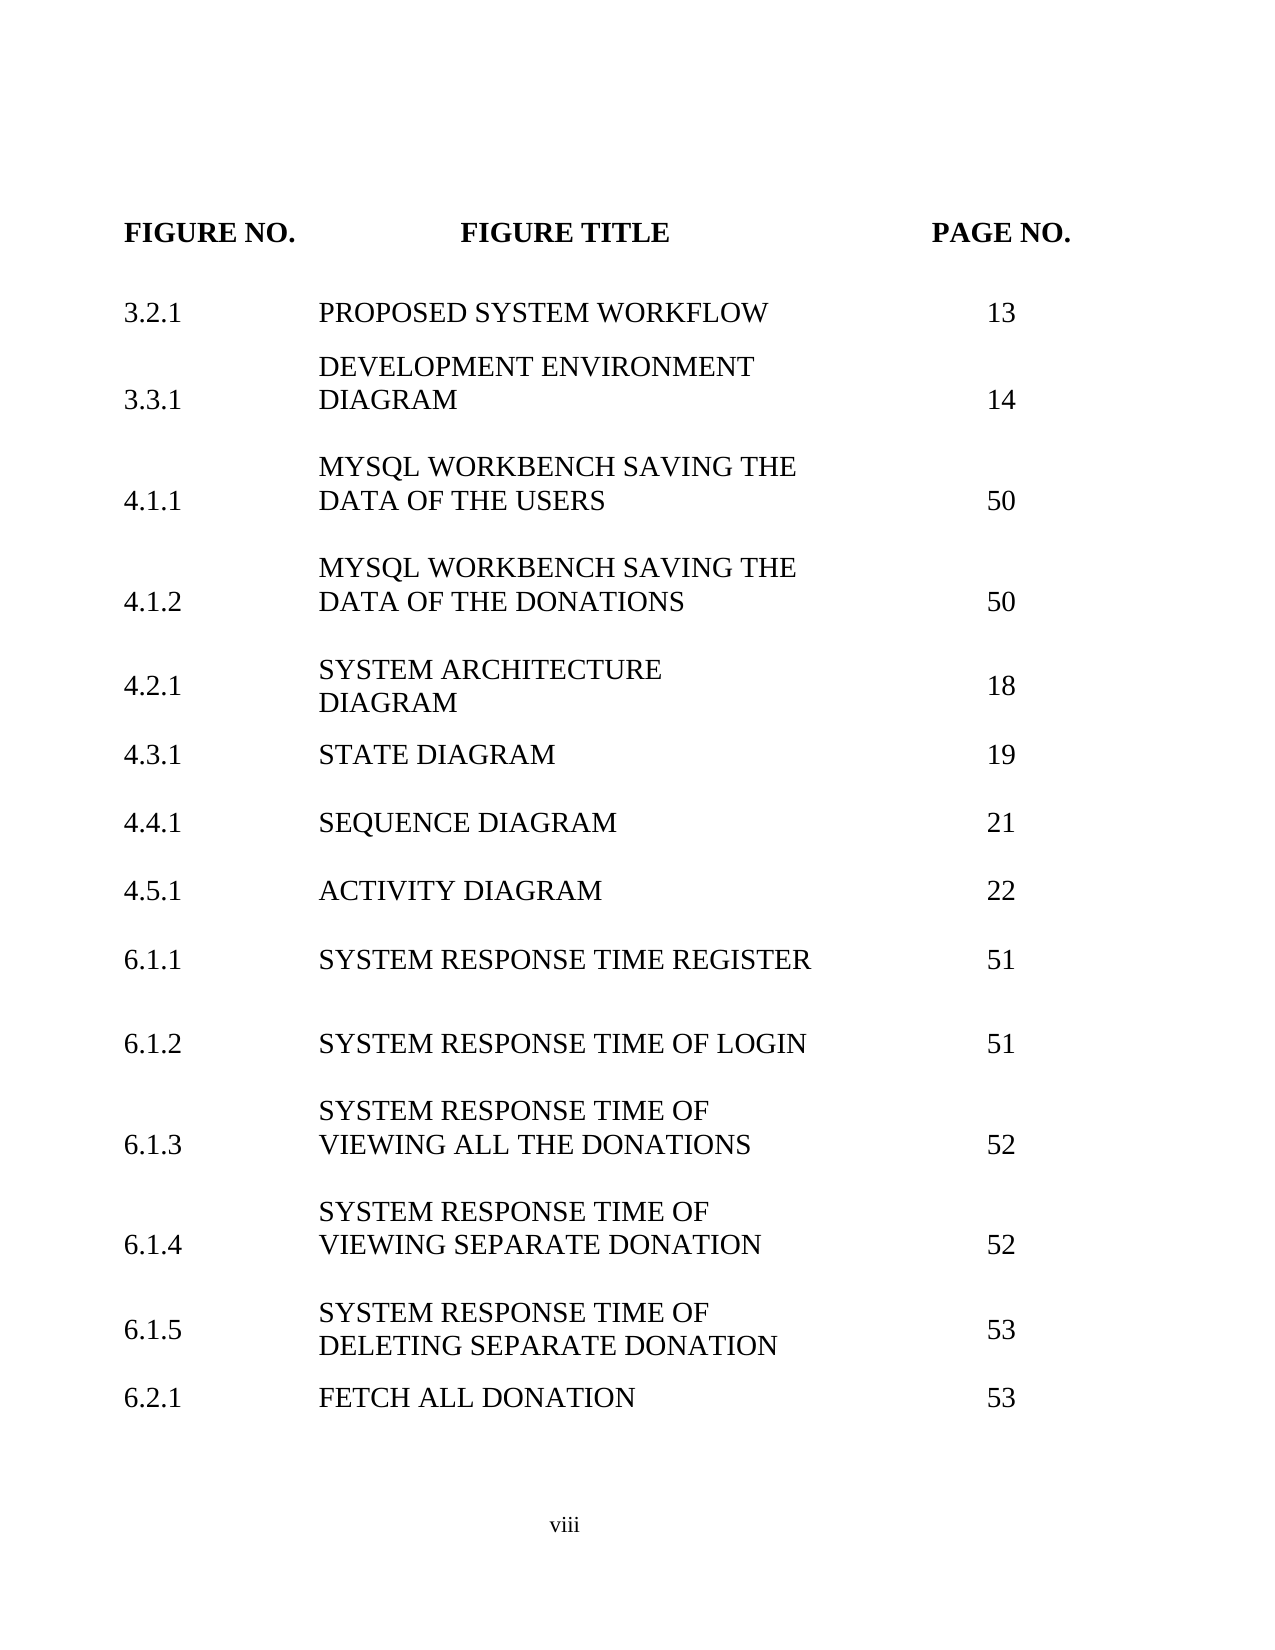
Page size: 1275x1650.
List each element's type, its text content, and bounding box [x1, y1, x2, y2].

table_cell 6.1.4 [113, 1194, 307, 1294]
table_cell STATE DIAGRAM [307, 720, 823, 788]
table_cell SYSTEM ARCHITECTURE DIAGRAM [307, 651, 823, 720]
table_cell 21 [824, 788, 1179, 856]
table_cell 19 [824, 720, 1179, 788]
table_cell SYSTEM RESPONSE TIME REGISTER [307, 925, 823, 993]
table_cell 53 [824, 1363, 1179, 1431]
table_cell ACTIVITY DIAGRAM [307, 856, 823, 925]
table_cell 4.5.1 [113, 856, 307, 925]
table_cell 50 [824, 450, 1179, 550]
table_header FIGURE TITLE [307, 188, 823, 275]
table_cell SYSTEM RESPONSE TIME OF DELETING SEPARATE DONATION [307, 1295, 823, 1363]
table_cell 4.1.1 [113, 450, 307, 550]
table_cell MYSQL WORKBENCH SAVING THE DATA OF THE USERS [307, 450, 823, 550]
table_cell SYSTEM RESPONSE TIME OF VIEWING ALL THE DONATIONS [307, 1093, 823, 1194]
table_cell SEQUENCE DIAGRAM [307, 788, 823, 856]
table_cell 4.3.1 [113, 720, 307, 788]
table_header FIGURE NO. [113, 188, 307, 275]
table_cell 6.1.3 [113, 1093, 307, 1194]
table_cell MYSQL WORKBENCH SAVING THE DATA OF THE DONATIONS [307, 550, 823, 651]
table_cell 6.1.2 [113, 993, 307, 1093]
table_header PAGE NO. [824, 188, 1179, 275]
table_cell 4.1.2 [113, 550, 307, 651]
table_cell 51 [824, 925, 1179, 993]
table_cell SYSTEM RESPONSE TIME OF VIEWING SEPARATE DONATION [307, 1194, 823, 1294]
table_cell 3.3.1 [113, 349, 307, 449]
table_cell FETCH ALL DONATION [307, 1363, 823, 1431]
table_cell SYSTEM RESPONSE TIME OF LOGIN [307, 993, 823, 1093]
table_cell PROPOSED SYSTEM WORKFLOW [307, 275, 823, 349]
table_cell 22 [824, 856, 1179, 925]
table_cell 3.2.1 [113, 275, 307, 349]
table_cell 4.2.1 [113, 651, 307, 720]
table_cell 50 [824, 550, 1179, 651]
table_cell 6.1.1 [113, 925, 307, 993]
table_cell 53 [824, 1295, 1179, 1363]
table_cell 13 [824, 275, 1179, 349]
table_cell 4.4.1 [113, 788, 307, 856]
table_cell 52 [824, 1194, 1179, 1294]
table_cell 6.1.5 [113, 1295, 307, 1363]
table_cell DEVELOPMENT ENVIRONMENT DIAGRAM [307, 349, 823, 449]
table_cell 14 [824, 349, 1179, 449]
table_cell 6.2.1 [113, 1363, 307, 1431]
table_cell 51 [824, 993, 1179, 1093]
table_cell 52 [824, 1093, 1179, 1194]
table_cell 18 [824, 651, 1179, 720]
